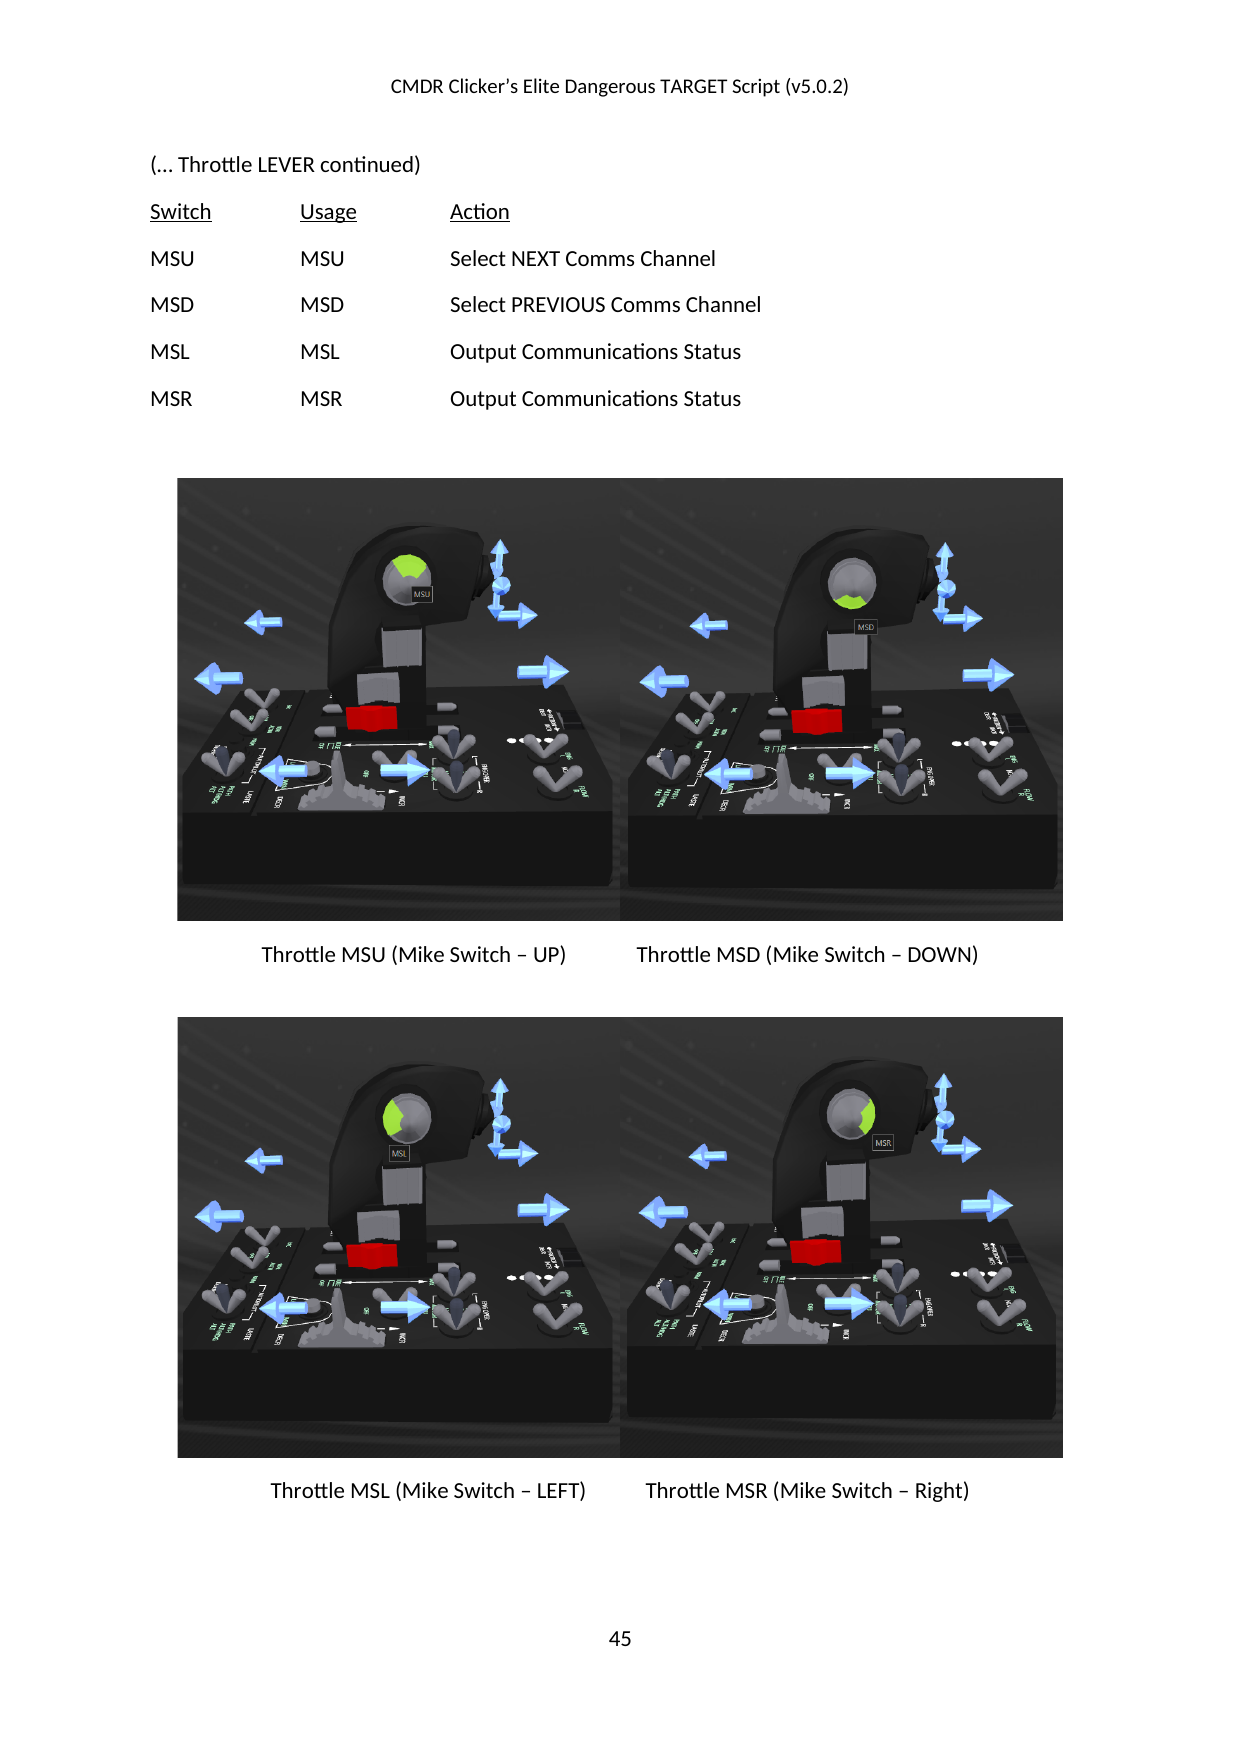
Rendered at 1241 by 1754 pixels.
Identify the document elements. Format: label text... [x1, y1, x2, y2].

text (… Throttle LEVER continued) [150, 150, 1090, 178]
text MSU MSU Select NEXT Comms Channel [150, 244, 1090, 272]
text MSL MSL Output Communications Status [150, 337, 1090, 366]
text Throttle MSU (Mike Switch – UP) Throttle MSD (Mike Switch – DOWN) [150, 940, 1090, 968]
text Switch Usage Action [150, 197, 1090, 225]
text Throttle MSL (Mike Switch – LEFT) Throttle MSR (Mike Switch – Right) [150, 1477, 1090, 1504]
text MSR MSR Output Communications Status [150, 384, 1090, 412]
picture [177, 478, 1063, 921]
picture [177, 1017, 1063, 1458]
text MSD MSD Select PREVIOUS Comms Channel [150, 291, 1090, 319]
